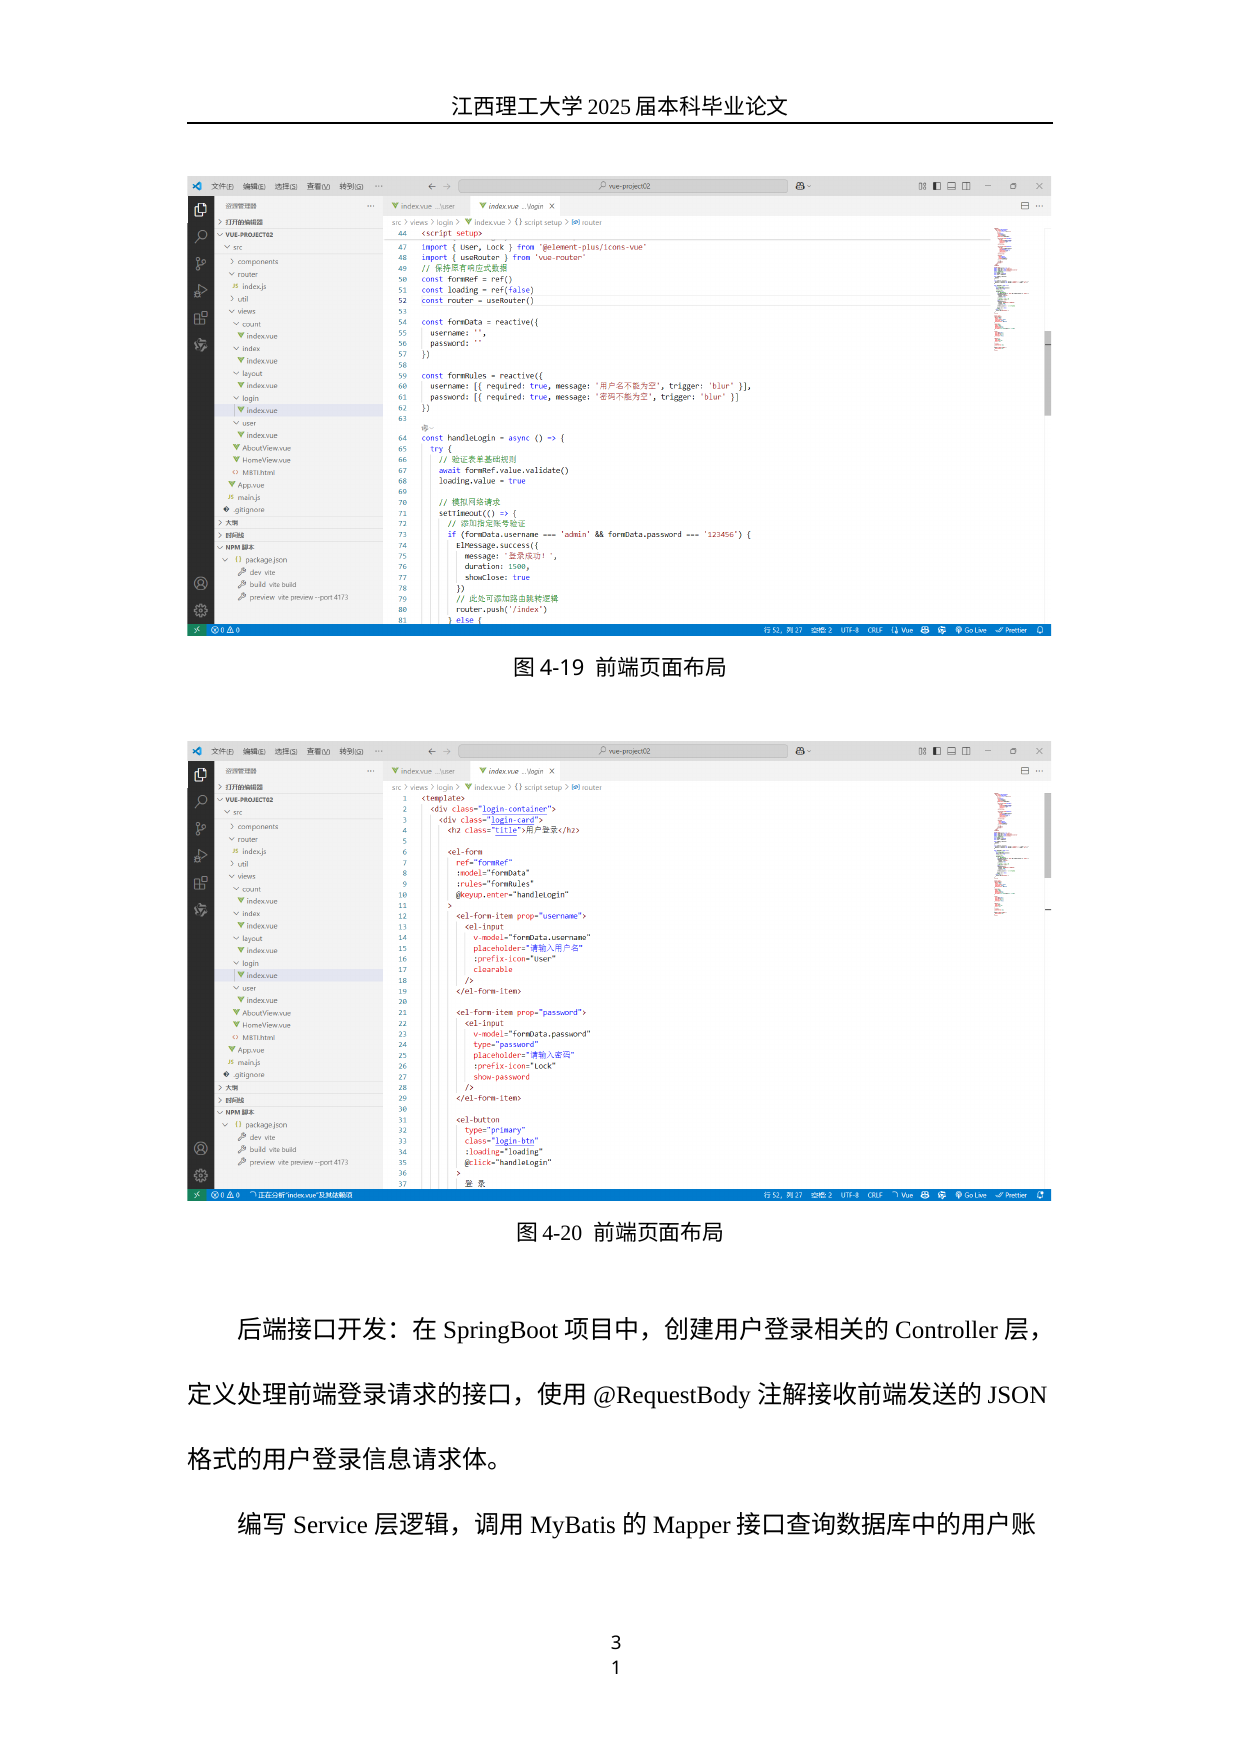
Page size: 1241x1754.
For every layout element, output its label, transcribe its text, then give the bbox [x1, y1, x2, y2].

picture [187, 176, 1052, 636]
list 图4-20 前端页面布局 [187, 1214, 1053, 1247]
list 图4-19 前端页面布局 [187, 649, 1053, 682]
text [187, 1490, 1053, 1555]
text 后端接口开发：在 SpringBoot 项目中，创建用户登录相关的 Controller 层，定义处理前端登录请求的接口，使用 @RequestBody 注解接收前端发送的 JSON 格式的用户登录信息请求体。 [187, 1295, 1053, 1490]
picture [187, 741, 1052, 1201]
